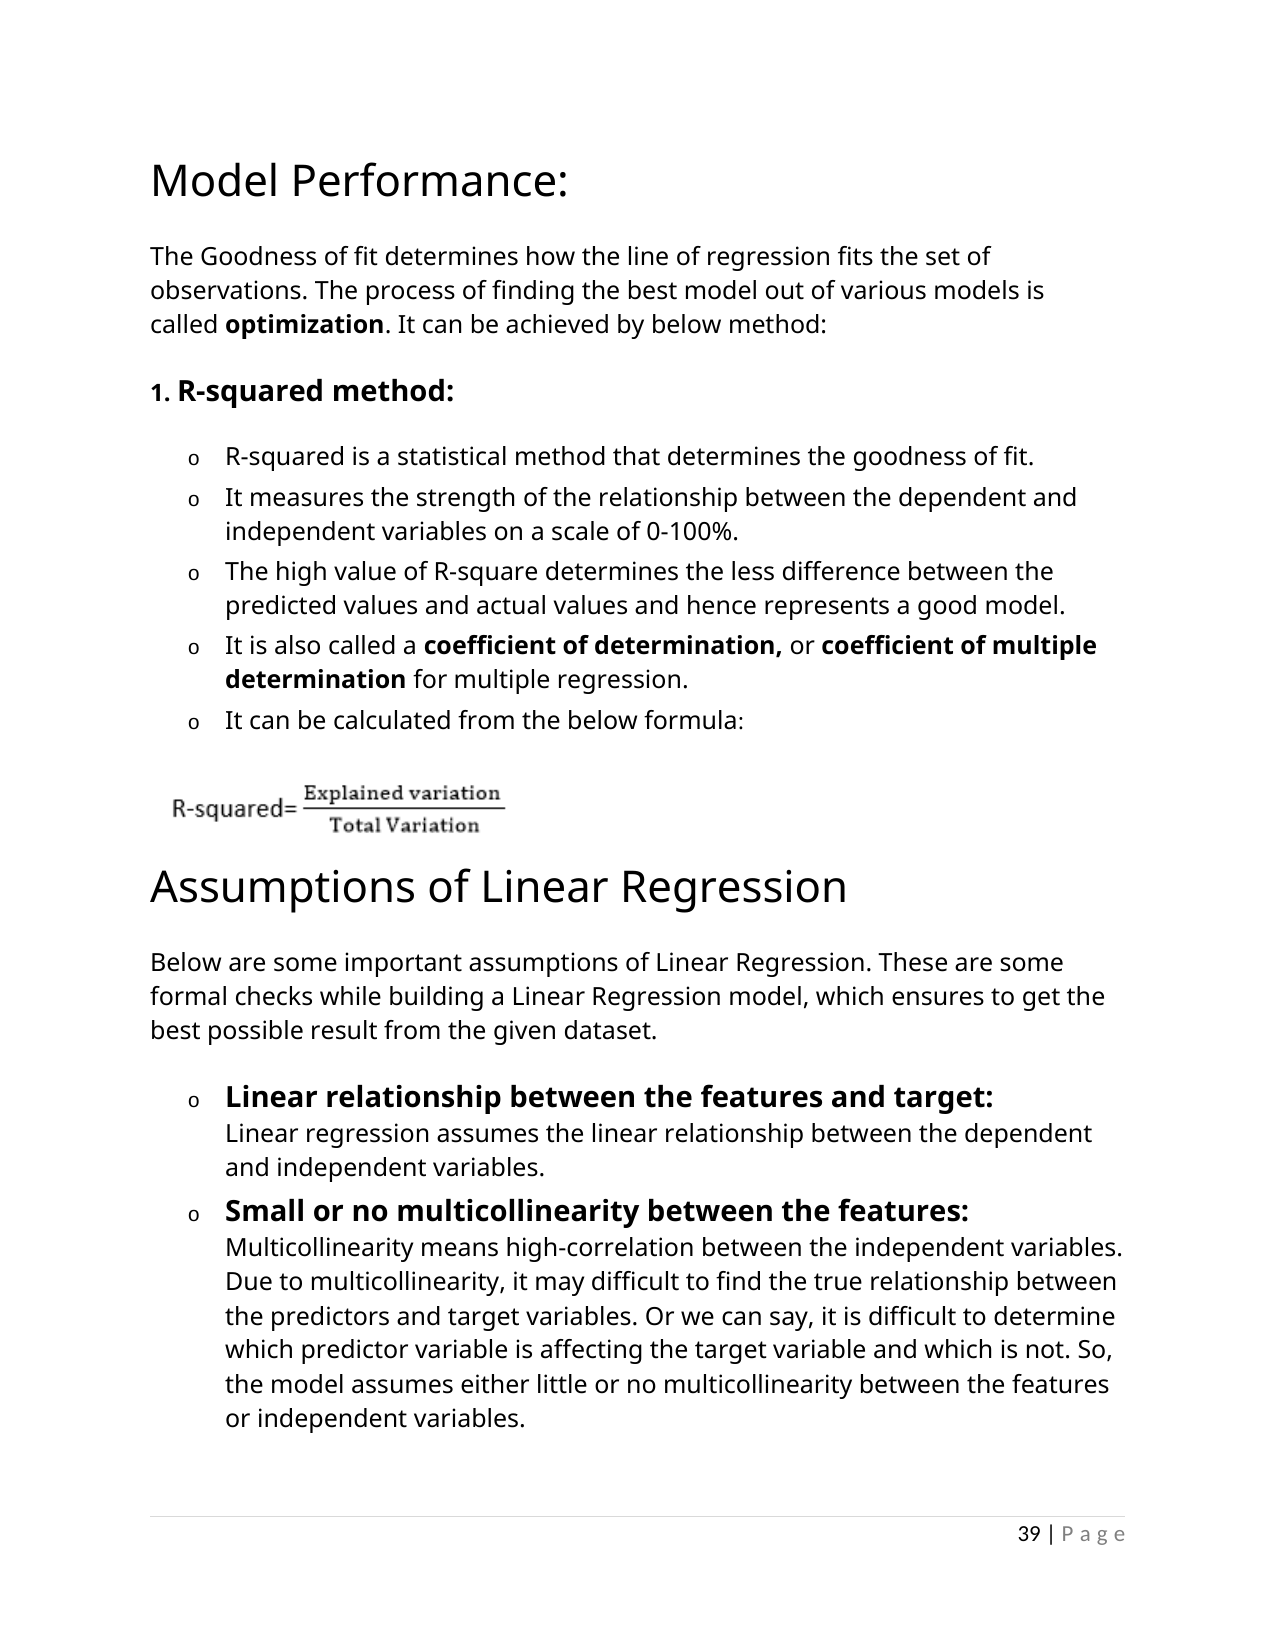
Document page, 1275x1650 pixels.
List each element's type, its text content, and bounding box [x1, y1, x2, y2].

subtitle Assumptions of Linear Regression [150, 856, 1125, 916]
text The Goodness of fit determines how the line of regression fits the set of observations. The process of finding the best model out of various models is called optimization. It can be achieved by below method: [150, 239, 1125, 341]
list R-squared is a statistical method that determines the goodness of fit. [187, 439, 1125, 473]
list It measures the strength of the relationship between the dependent and independent variables on a scale of 0-100%. [187, 479, 1125, 547]
subtitle Model Performance: [150, 150, 1125, 209]
text 1. R-squared method: [150, 370, 1125, 410]
list Small or no multicollinearity between the features: Multicollinearity means high-correlation between the independent variables. Due to multicollinearity, it may difficult to find the true relationship between the predictors and target variables. Or we can say, it is difficult to determine which predictor variable is affecting the target variable and which is not. So, the model assumes either little or no multicollinearity between the features or independent variables. [187, 1190, 1125, 1434]
list It can be calculated from the below formula: [187, 702, 1125, 736]
list Linear relationship between the features and target: Linear regression assumes the linear relationship between the dependent and independent variables. [187, 1076, 1125, 1184]
picture [150, 765, 507, 852]
text Below are some important assumptions of Linear Regression. These are some formal checks while building a Linear Regression model, which ensures to get the best possible result from the given dataset. [150, 945, 1125, 1047]
list It is also called a coefficient of determination, or coefficient of multiple determination for multiple regression. [187, 628, 1125, 696]
list The high value of R-square determines the less difference between the predicted values and actual values and hence represents a good model. [187, 554, 1125, 622]
